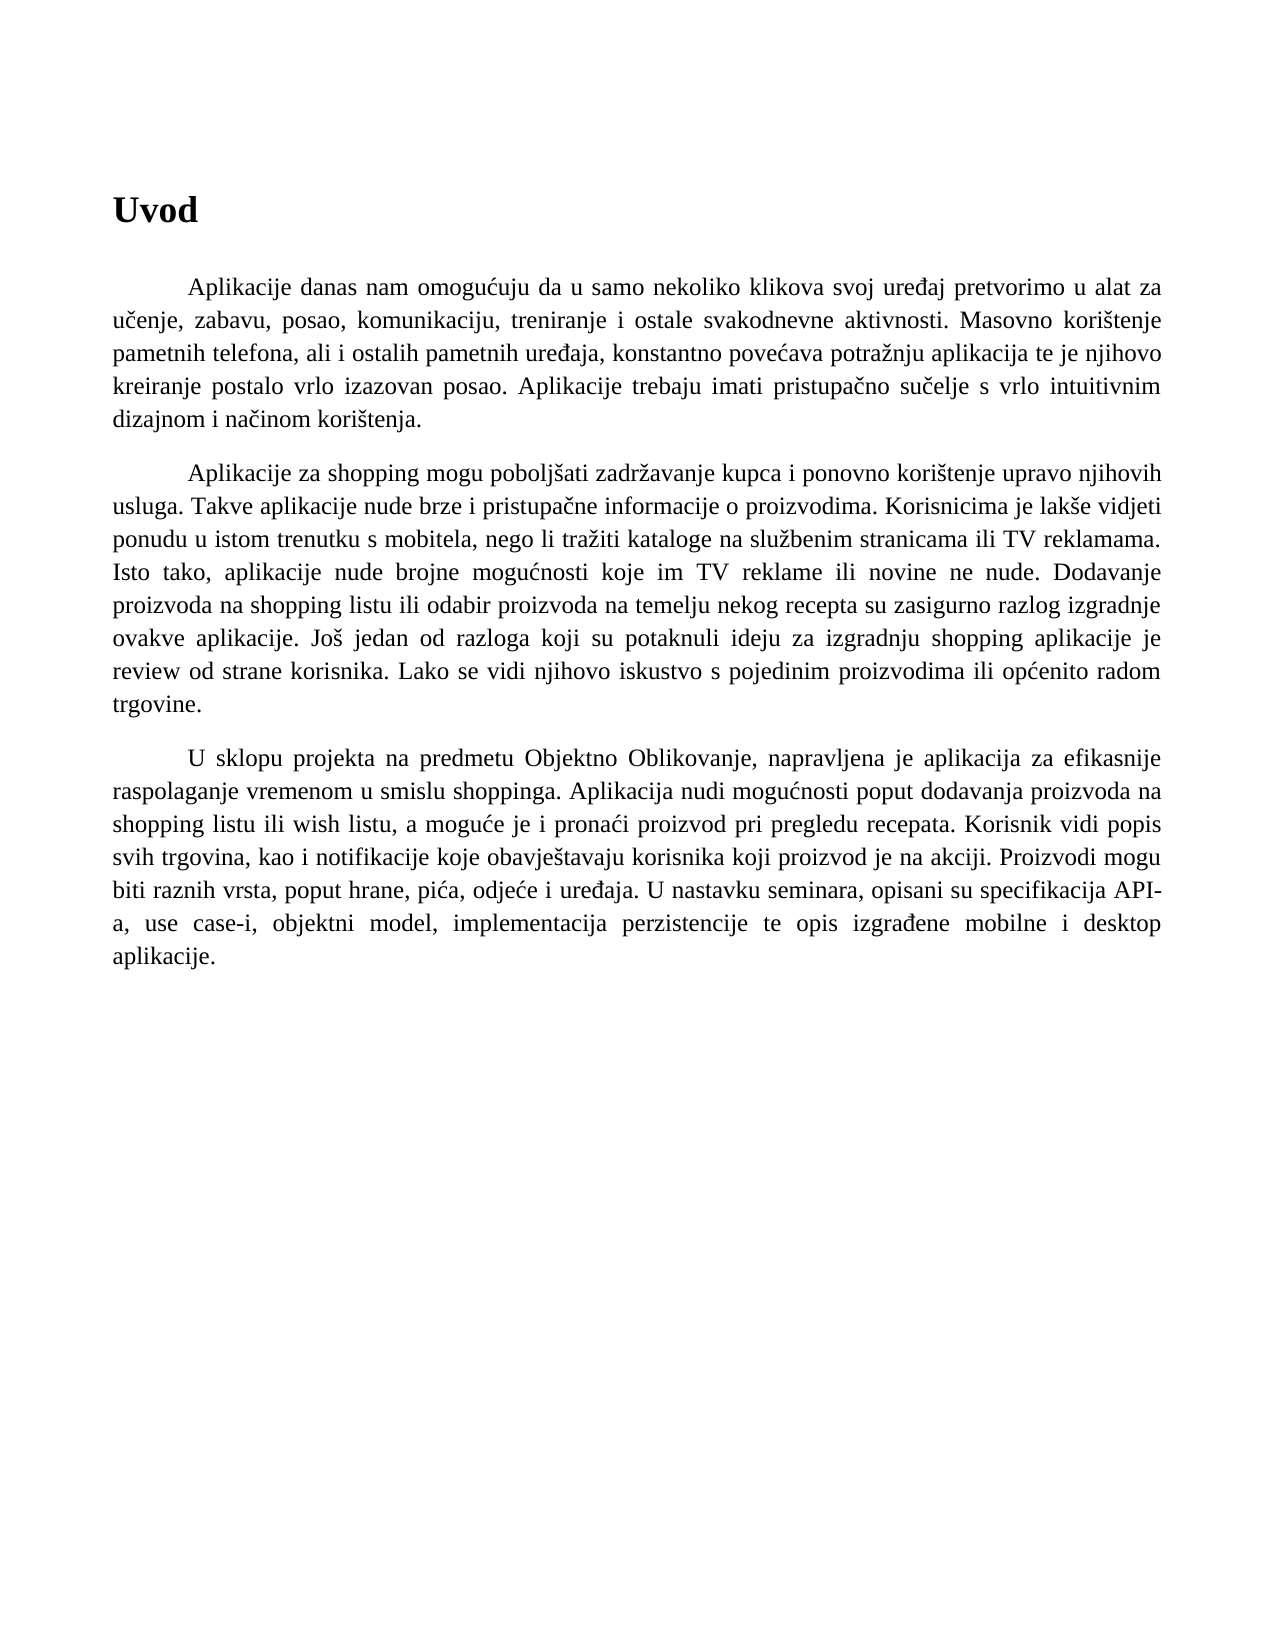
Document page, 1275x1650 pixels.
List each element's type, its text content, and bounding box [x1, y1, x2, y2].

text Aplikacije danas nam omogućuju da u samo nekoliko klikova svoj uređaj pretvorimo u alat za učenje, zabavu, posao, komunikaciju, treniranje i ostale svakodnevne aktivnosti. Masovno korištenje pametnih telefona, ali i ostalih pametnih uređaja, konstantno povećava potražnju aplikacija te je njihovo kreiranje postalo vrlo izazovan posao. Aplikacije trebaju imati pristupačno sučelje s vrlo intuitivnim dizajnom i načinom korištenja. [112, 272, 1162, 433]
text Aplikacije za shopping mogu poboljšati zadržavanje kupca i ponovno korištenje upravo njihovih usluga. Takve aplikacije nude brze i pristupačne informacije o proizvodima. Korisnicima je lakše vidjeti ponudu u istom trenutku s mobitela, nego li tražiti kataloge na službenim stranicama ili TV reklamama. Isto tako, aplikacije nude brojne mogućnosti koje im TV reklame ili novine ne nude. Dodavanje proizvoda na shopping listu ili odabir proizvoda na temelju nekog recepta su zasigurno razlog izgradnje ovakve aplikacije. Još jedan od razloga koji su potaknuli ideju za izgradnju shopping aplikacije je review od strane korisnika. Lako se vidi njihovo iskustvo s pojedinim proizvodima ili općenito radom trgovine. [112, 458, 1162, 718]
text U sklopu projekta na predmetu Objektno Oblikovanje, napravljena je aplikacija za efikasnije raspolaganje vremenom u smislu shoppinga. Aplikacija nudi mogućnosti poput dodavanja proizvoda na shopping listu ili wish listu, a moguće je i pronaći proizvod pri pregledu recepata. Korisnik vidi popis svih trgovina, kao i notifikacije koje obavještavaju korisnika koji proizvod je na akciji. Proizvodi mogu biti raznih vrsta, poput hrane, pića, odjeće i uređaja. U nastavku seminara, opisani su specifikacija API-a, use case-i, objektni model, implementacija perzistencije te opis izgrađene mobilne i desktop aplikacije. [112, 743, 1162, 970]
subtitle Uvod [112, 187, 1162, 231]
